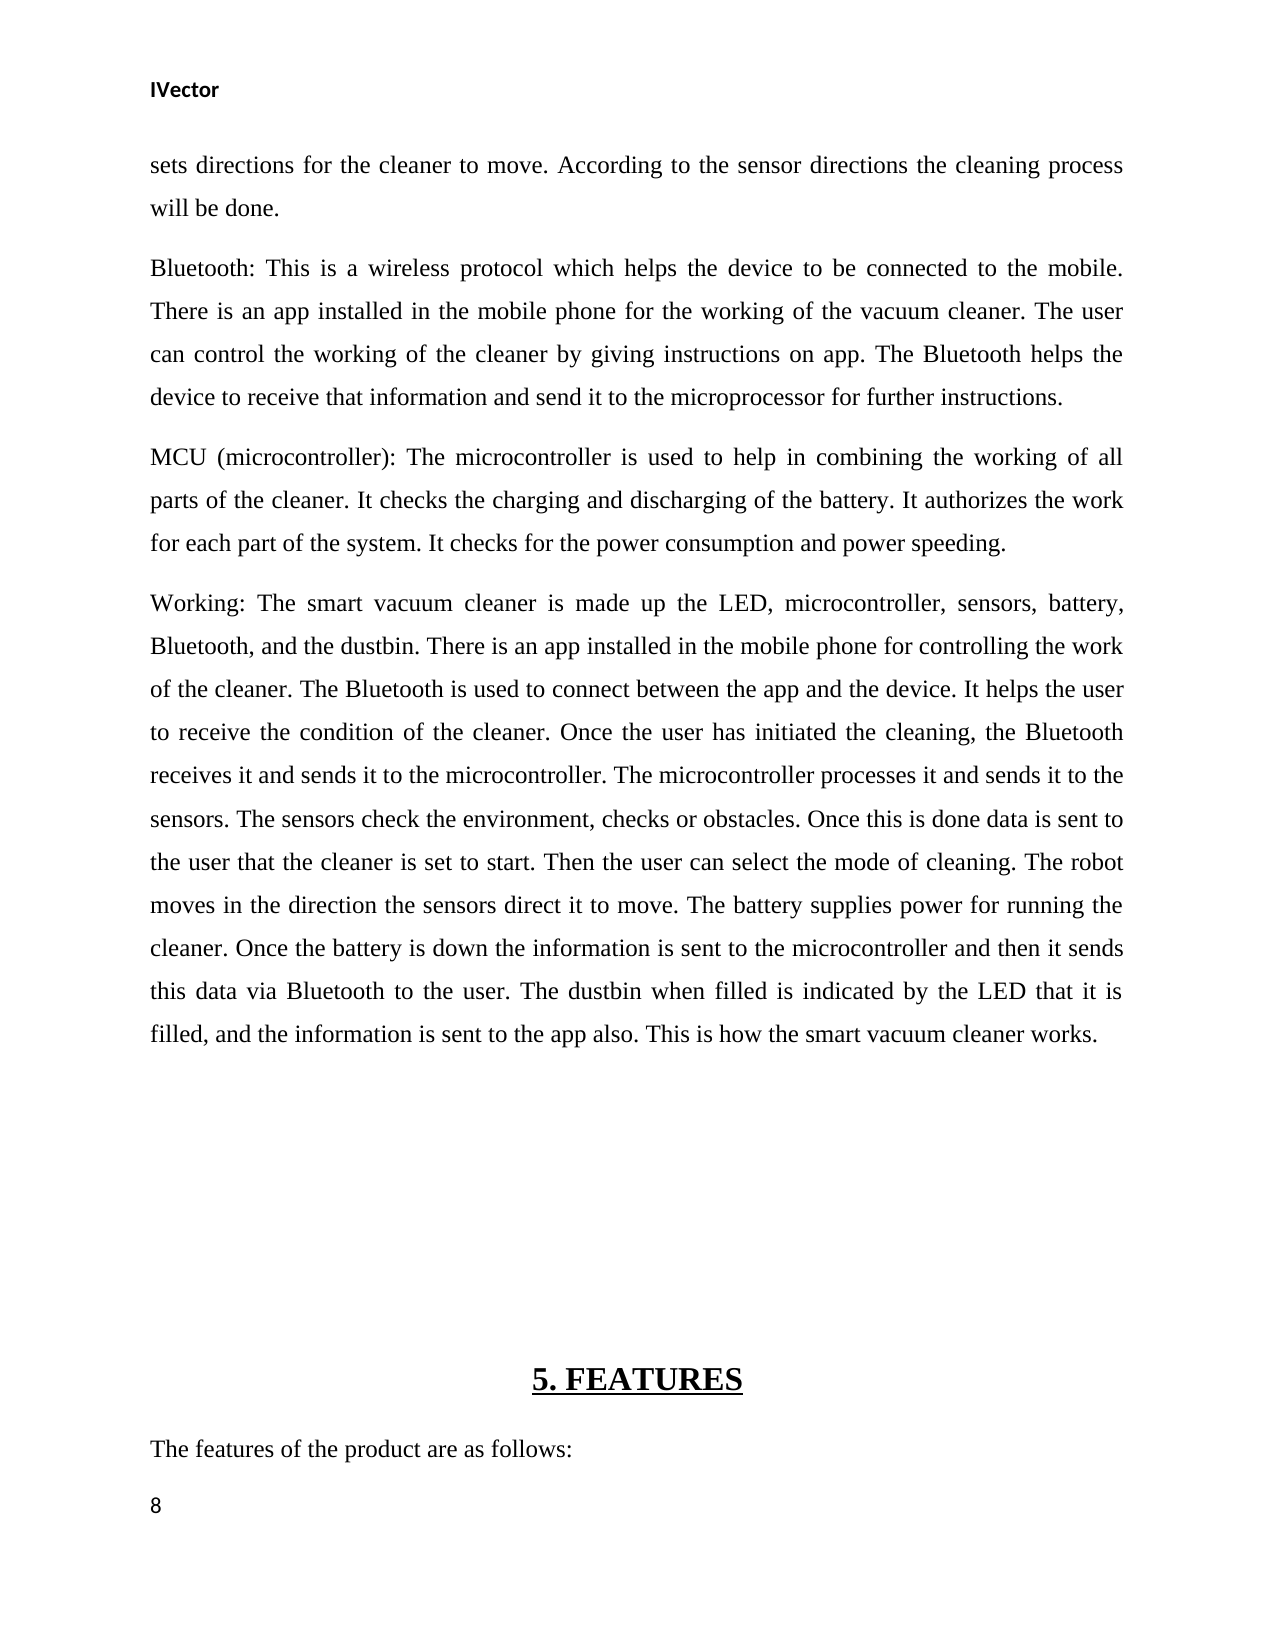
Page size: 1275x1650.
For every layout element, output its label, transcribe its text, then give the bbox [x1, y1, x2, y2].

text Bluetooth: This is a wireless protocol which helps the device to be connected to the mobile. There is an app installed in the mobile phone for the working of the vacuum cleaner. The user can control the working of the cleaner by giving instructions on app. The Bluetooth helps the device to receive that information and send it to the microprocessor for further instructions. [150, 253, 1125, 411]
text The features of the product are as follows: [150, 1434, 1125, 1462]
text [150, 150, 1125, 222]
text MCU (microcontroller): The microcontroller is used to help in combining the working of all parts of the cleaner. It checks the charging and discharging of the battery. It authorizes the work for each part of the system. It checks for the power consumption and power speeding. [150, 442, 1125, 557]
text Working: The smart vacuum cleaner is made up the LED, microcontroller, sensors, battery, Bluetooth, and the dustbin. There is an app installed in the mobile phone for controlling the work of the cleaner. The Bluetooth is used to connect between the app and the device. It helps the user to receive the condition of the cleaner. Once the user has initiated the cleaning, the Bluetooth receives it and sends it to the microcontroller. The microcontroller processes it and sends it to the sensors. The sensors check the environment, checks or obstacles. Once this is done data is sent to the user that the cleaner is set to start. Then the user can select the mode of cleaning. The robot moves in the direction the sensors direct it to move. The battery supplies power for running the cleaner. Once the battery is down the information is sent to the microcontroller and then it sends this data via Bluetooth to the user. The dustbin when filled is indicated by the LED that it is filled, and the information is sent to the app also. This is how the smart vacuum cleaner works. [150, 588, 1125, 1048]
text 5. FEATURES [150, 1359, 1125, 1398]
